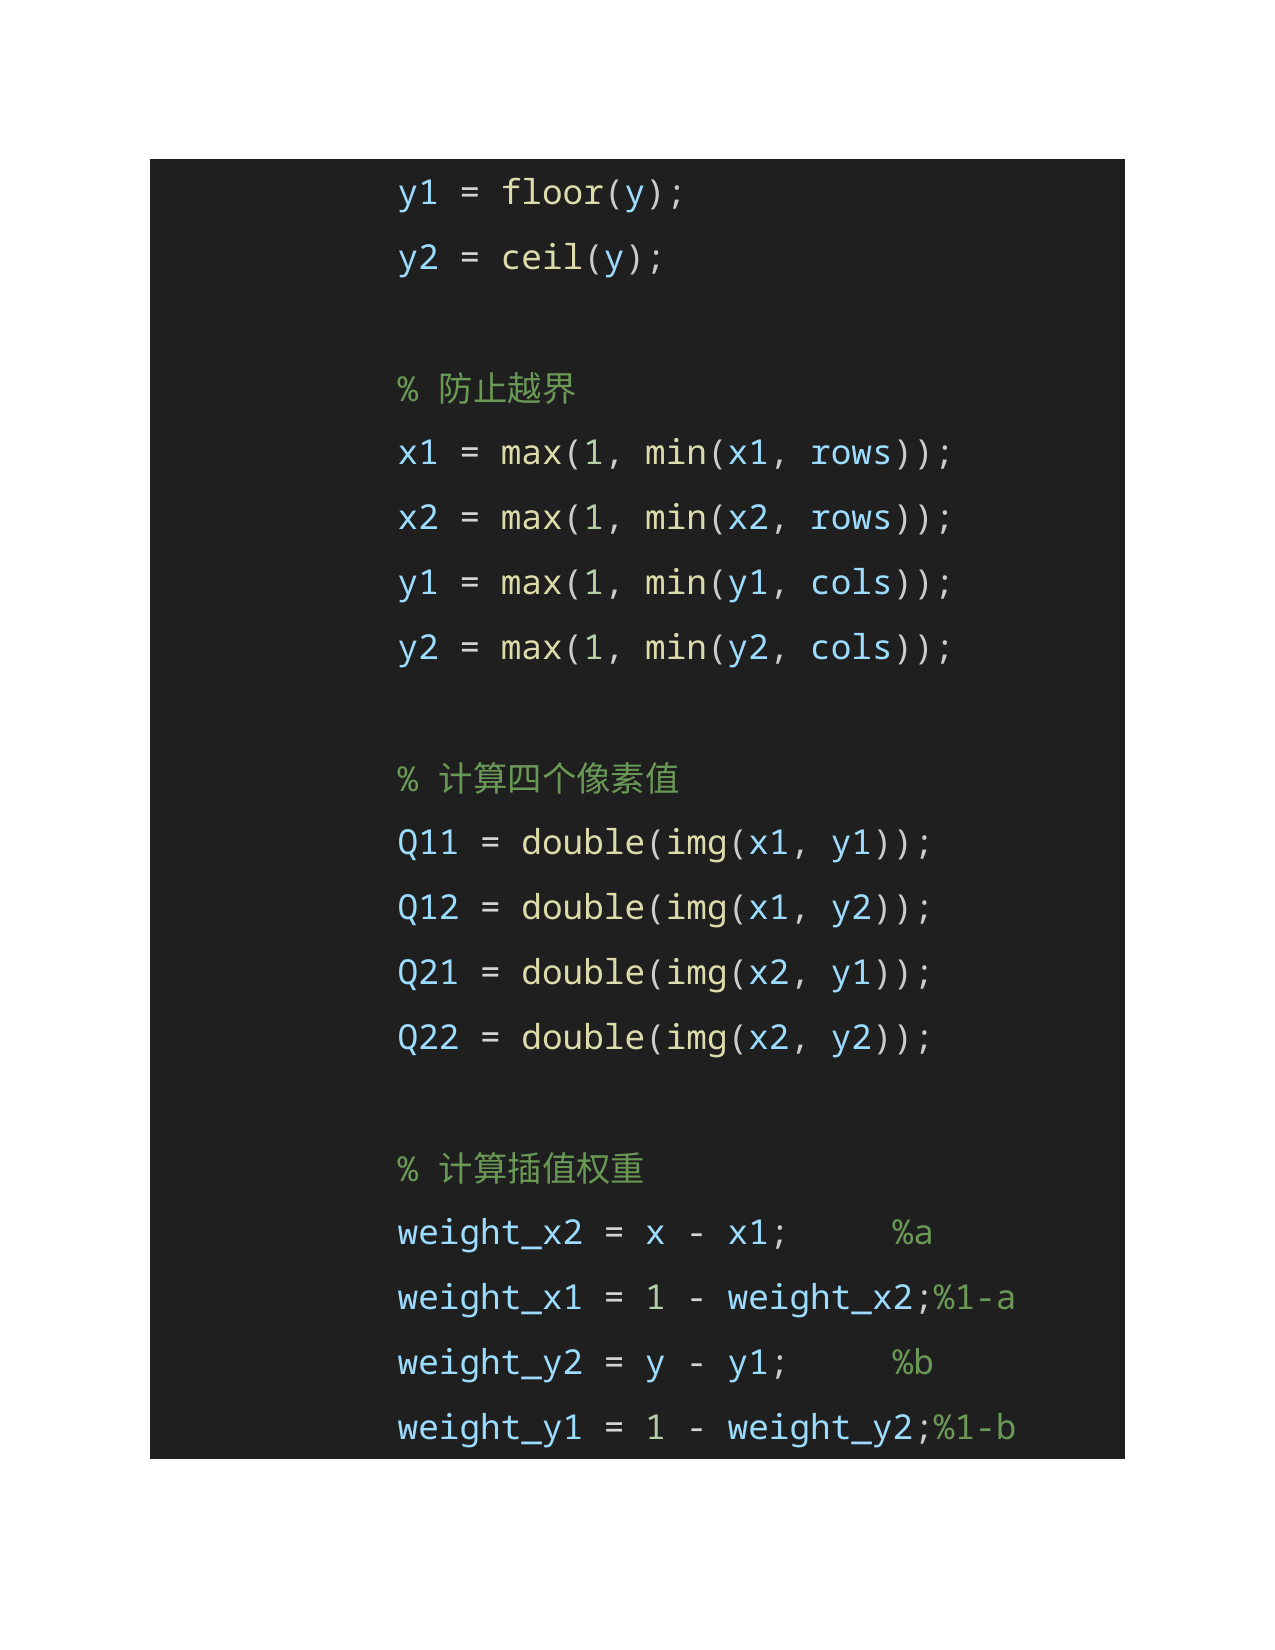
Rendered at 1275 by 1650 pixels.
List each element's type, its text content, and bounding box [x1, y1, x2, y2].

text Q22 = double(img(x2, y2)); [150, 1004, 1125, 1069]
text Q21 = double(img(x2, y1)); [150, 939, 1125, 1004]
text % 计算插值权重 [150, 1134, 1125, 1199]
text % 防止越界 [150, 354, 1125, 419]
text Q11 = double(img(x1, y1)); [150, 809, 1125, 874]
text x1 = max(1, min(x1, rows)); [150, 419, 1125, 484]
text weight_y2 = y - y1; %b [150, 1329, 1125, 1394]
text y1 = max(1, min(y1, cols)); [150, 549, 1125, 614]
text Q12 = double(img(x1, y2)); [150, 874, 1125, 939]
text y1 = floor(y); [150, 159, 1125, 224]
text y2 = max(1, min(y2, cols)); [150, 614, 1125, 679]
text weight_x2 = x - x1; %a [150, 1199, 1125, 1264]
text x2 = max(1, min(x2, rows)); [150, 484, 1125, 549]
text weight_x1 = 1 - weight_x2;%1-a [150, 1264, 1125, 1329]
text weight_y1 = 1 - weight_y2;%1-b [150, 1394, 1125, 1459]
text % 计算四个像素值 [150, 744, 1125, 809]
text y2 = ceil(y); [150, 224, 1125, 289]
